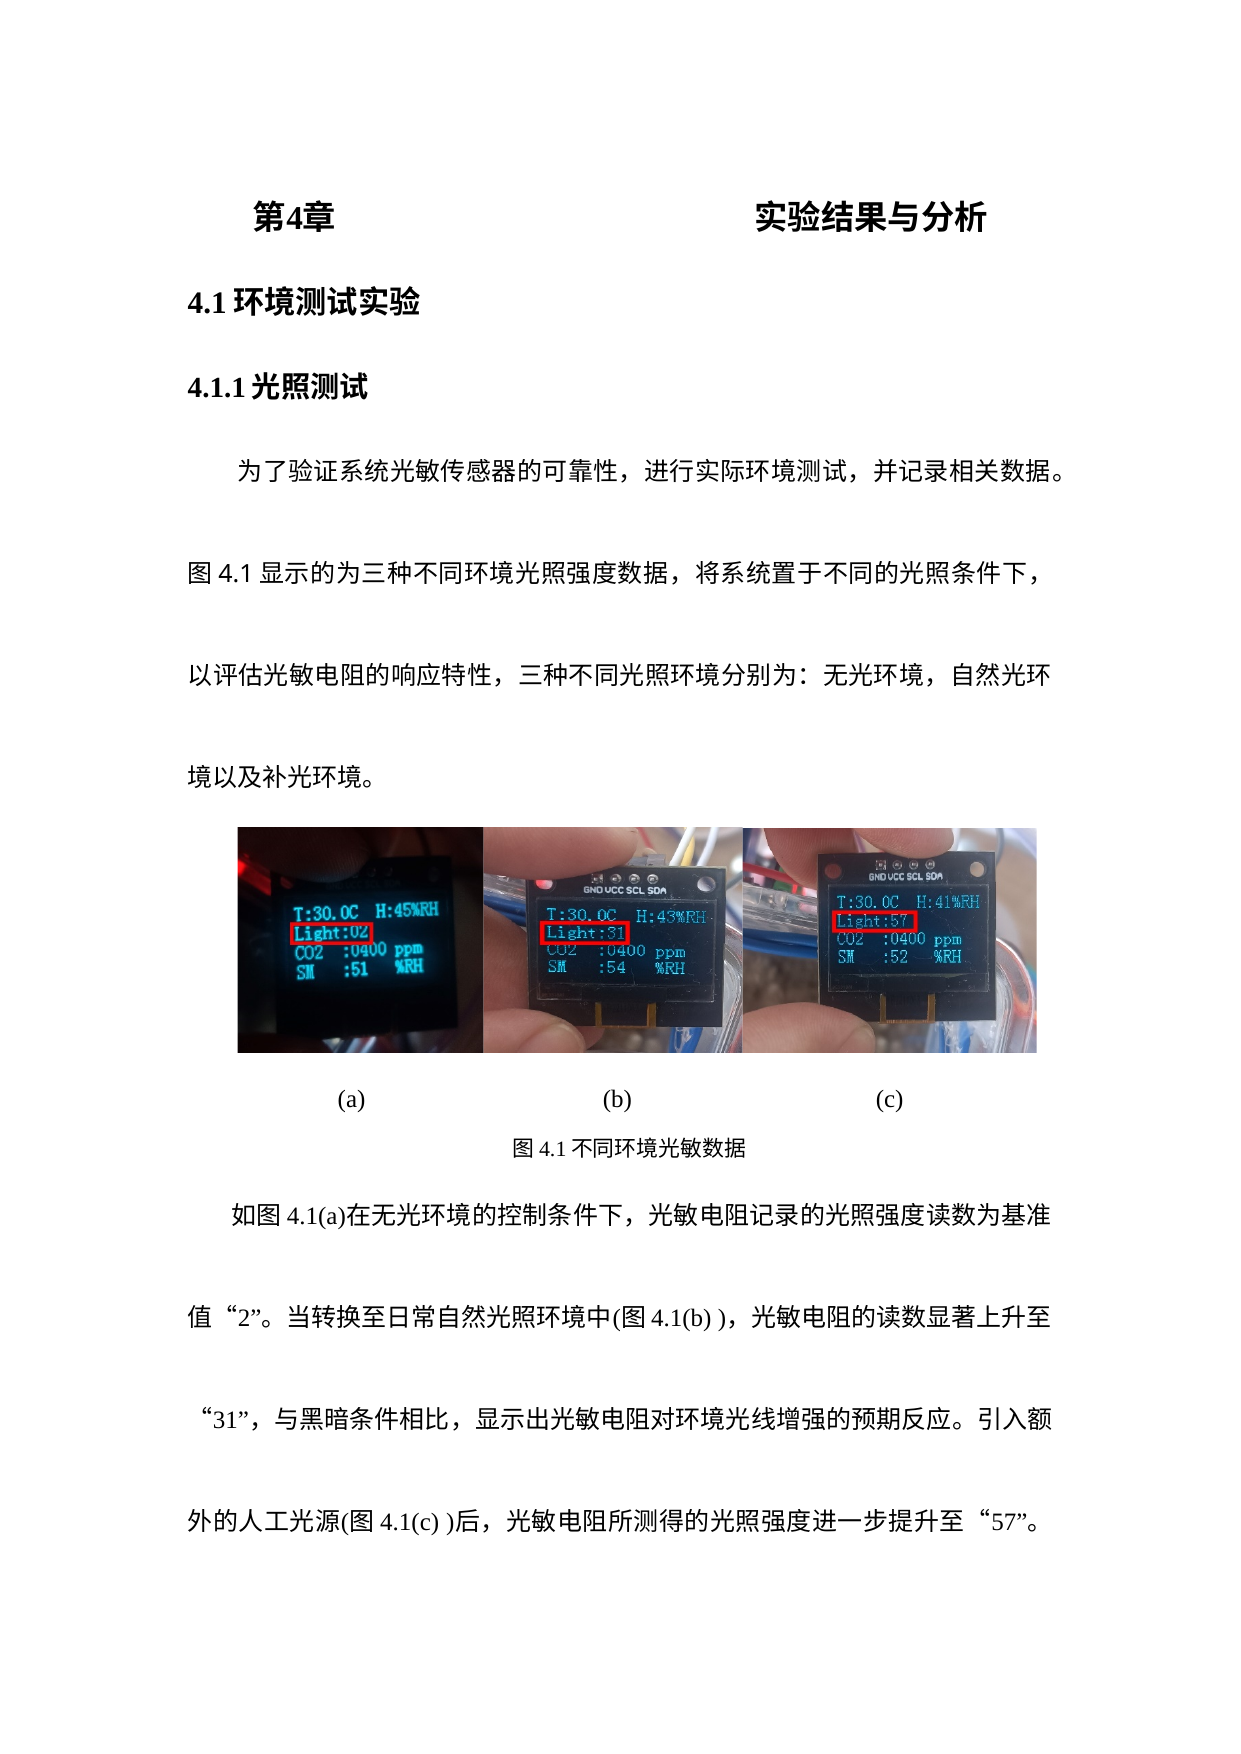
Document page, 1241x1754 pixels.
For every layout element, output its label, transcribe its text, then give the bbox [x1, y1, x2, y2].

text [187, 1180, 1053, 1553]
list 实验结果与分析 [187, 181, 1053, 249]
text 为了验证系统光敏传感器的可靠性，进行实际环境测试，并记录相关数据。图4.1显示的为三种不同环境光照强度数据，将系统置于不同的光照条件下，以评估光敏电阻的响应特性，三种不同光照环境分别为：无光环境，自然光环境以及补光环境。 [187, 436, 1053, 809]
text (a) (b) (c) [237, 1082, 1053, 1116]
text 4.1环境测试实验 [187, 266, 1053, 334]
picture [237, 827, 1037, 1053]
text 图4.1不同环境光敏数据 [187, 1130, 1053, 1164]
text 4.1.1光照测试 [187, 351, 1053, 418]
